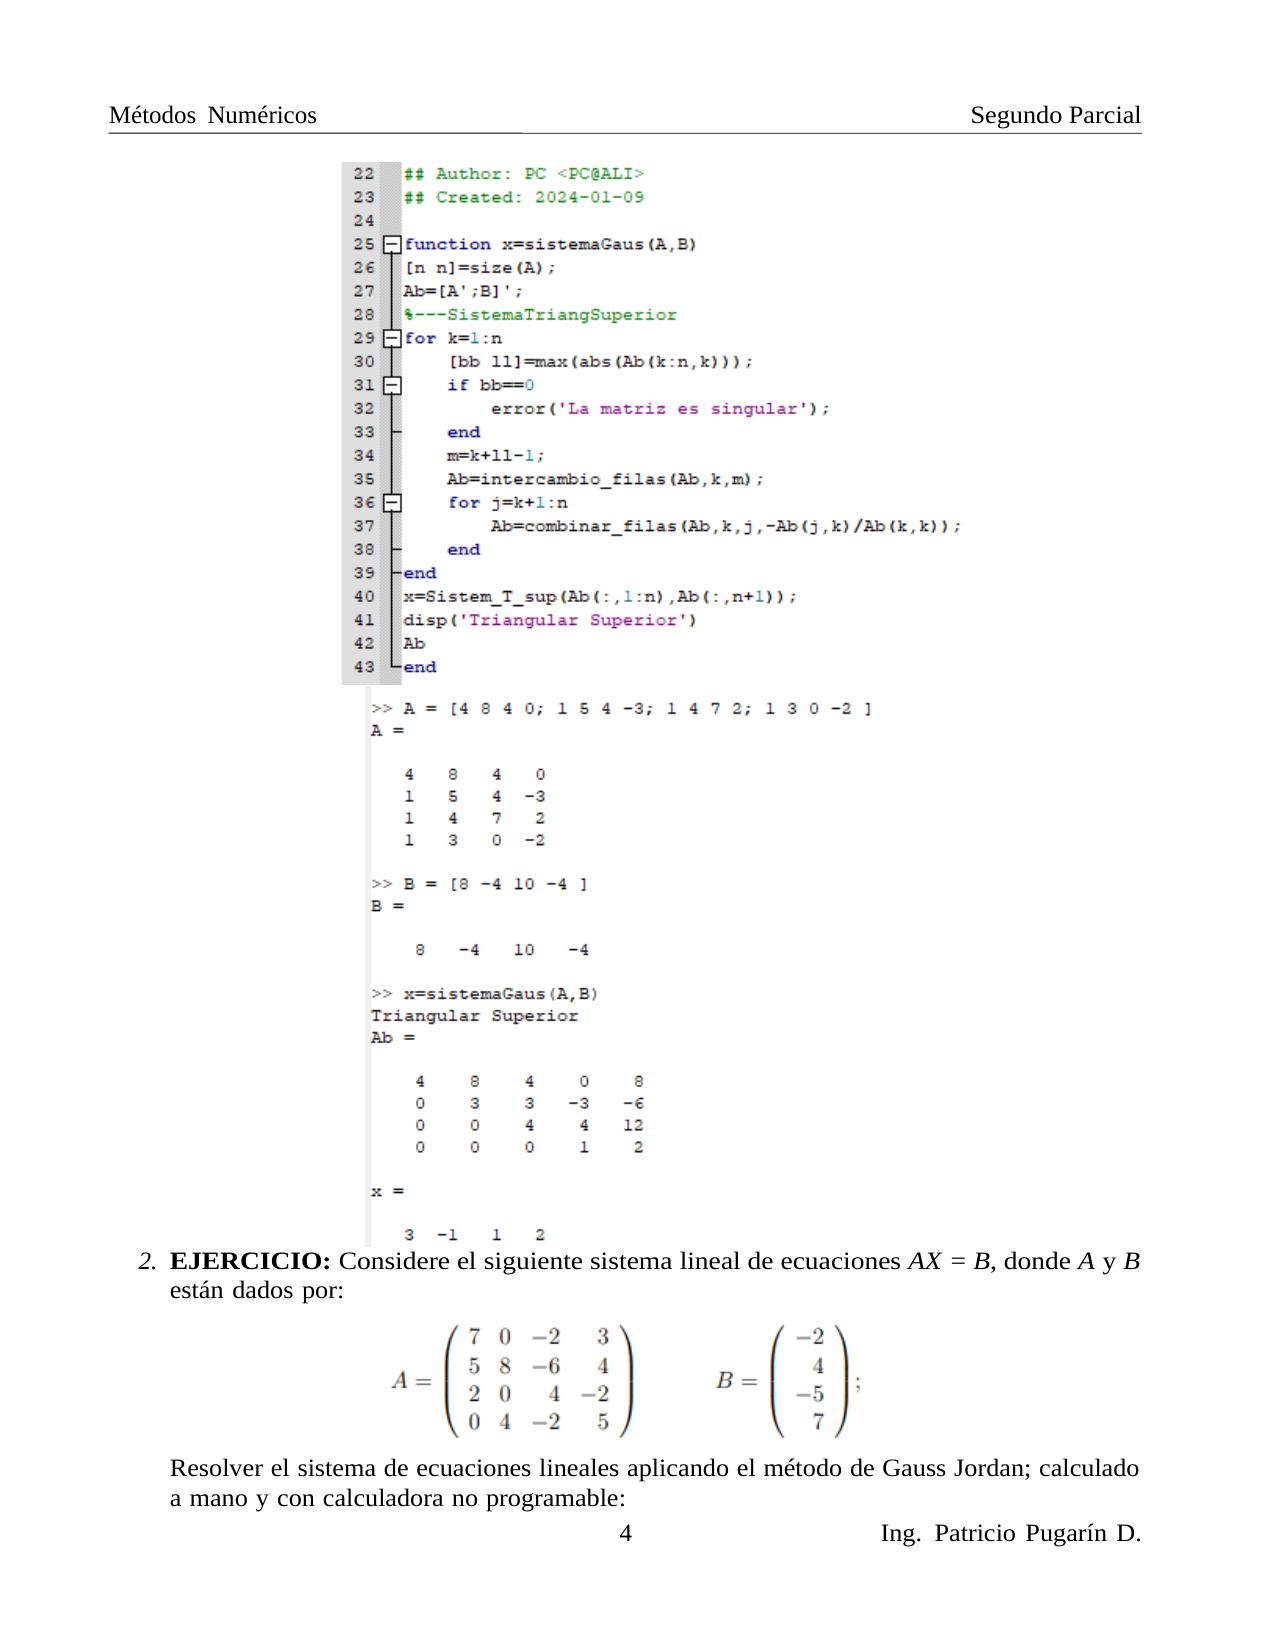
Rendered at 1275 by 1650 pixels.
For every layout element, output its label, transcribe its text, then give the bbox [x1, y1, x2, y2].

list EJERCICIO: Considere el siguiente sistema lineal de ecuaciones AX = B, donde A y B [138, 1246, 1154, 1275]
picture [383, 1303, 869, 1441]
text Resolver el sistema de ecuaciones lineales aplicando el método de Gauss Jordan; calculado a mano y con calculadora no programable: [169, 1453, 1149, 1512]
picture [365, 686, 887, 1247]
picture [341, 162, 983, 685]
text están dados por: [169, 1275, 1154, 1303]
